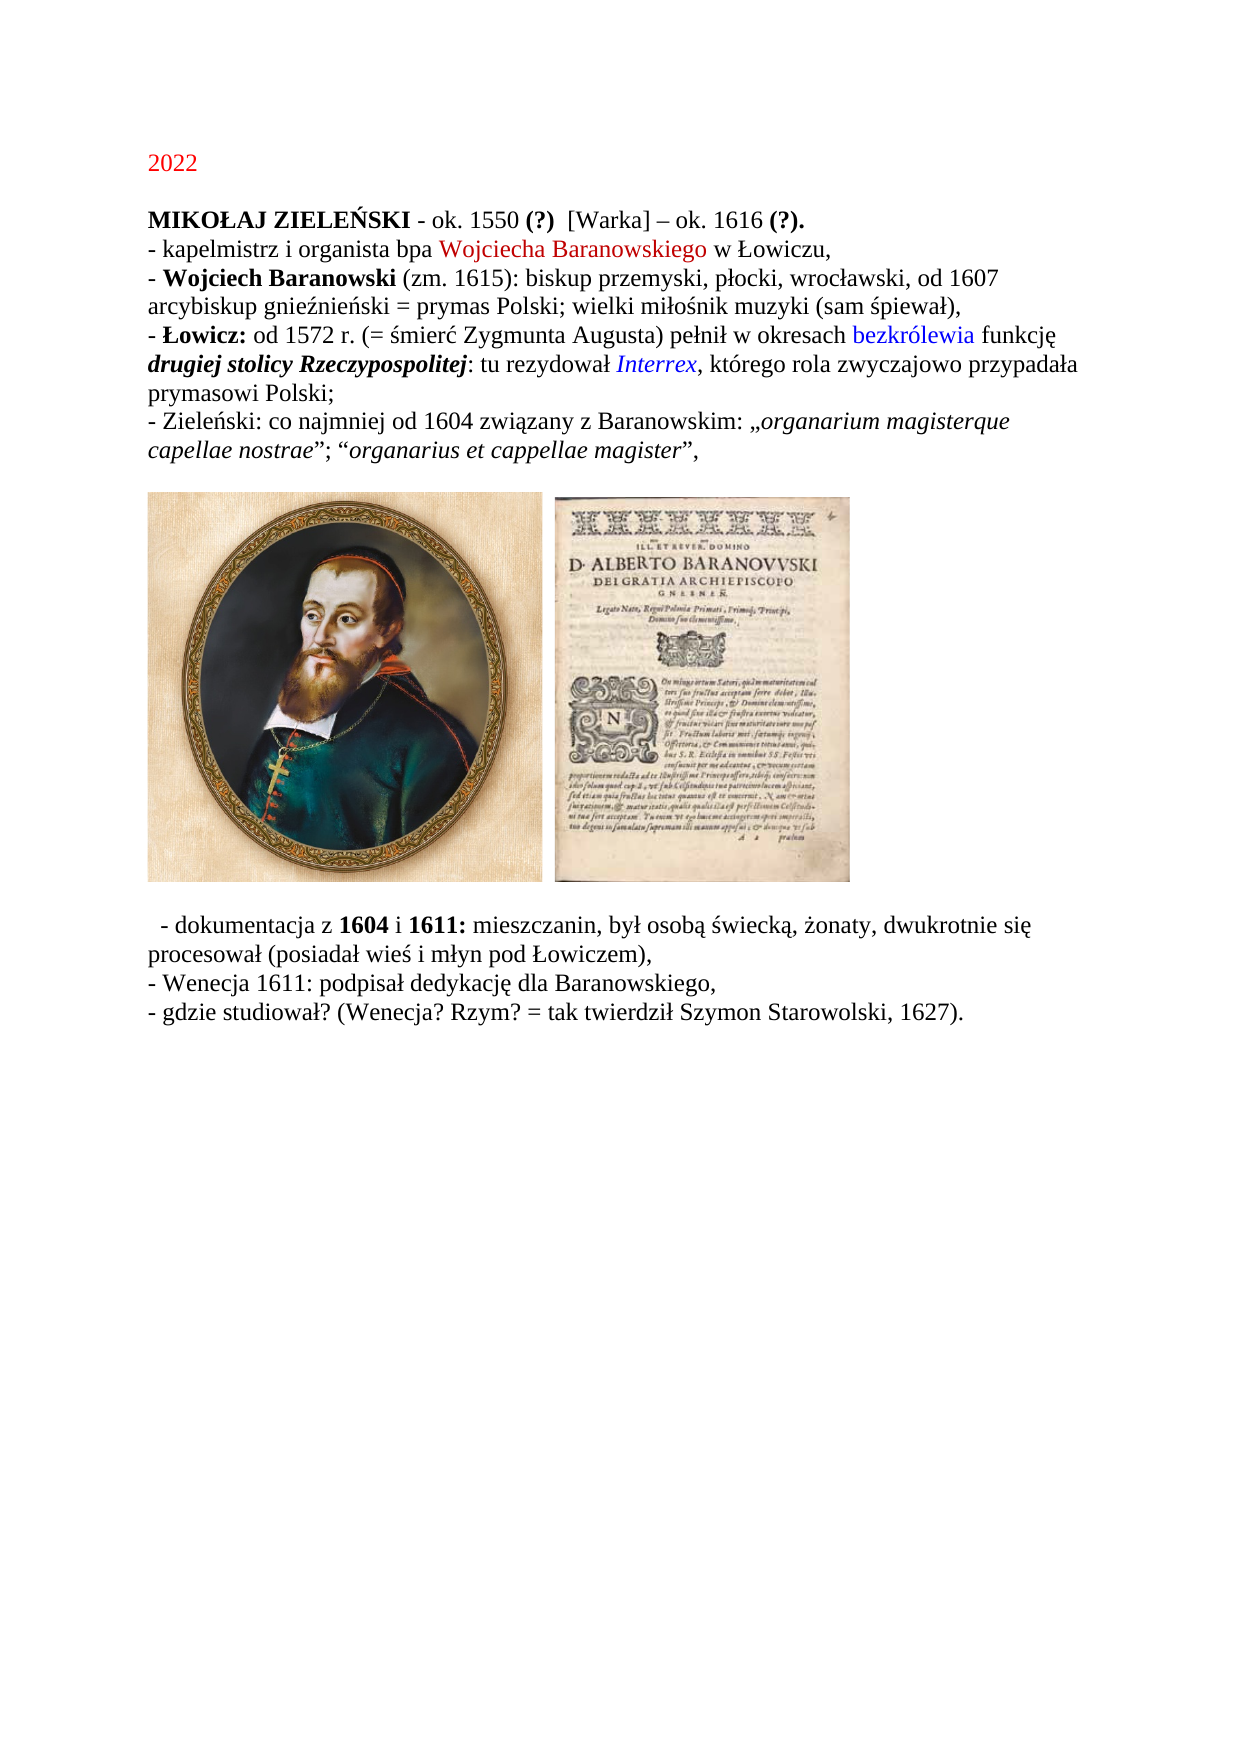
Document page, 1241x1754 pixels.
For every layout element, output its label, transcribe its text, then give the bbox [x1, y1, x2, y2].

text - gdzie studiował? (Wenecja? Rzym? = tak twierdził Szymon Starowolski, 1627). [148, 997, 1093, 1026]
text - dokumentacja z 1604 i 1611: mieszczanin, był osobą świecką, żonaty, dwukrotnie się procesował (posiadał wieś i młyn pod Łowiczem), [148, 911, 1093, 968]
text 2022 [148, 148, 1093, 176]
text - Łowicz: od 1572 r. (= śmierć Zygmunta Augusta) pełnił w okresach bezkrólewia funkcję drugiej stolicy Rzeczypospolitej: tu rezydował Interrex, którego rola zwyczajowo przypadała prymasowi Polski; [148, 320, 1093, 406]
subtitle - kapelmistrz i organista bpa Wojciecha Baranowskiego w Łowiczu, [148, 234, 1093, 263]
subtitle Mikołaj Zieleński - ok. 1550 (?) [Warka] – ok. 1616 (?). [148, 205, 1093, 234]
text - Zieleński: co najmniej od 1604 związany z Baranowskim: „organarium magisterque capellae nostrae”; “organarius et cappellae magister”, [148, 406, 1093, 464]
picture [147, 492, 543, 882]
text - Wojciech Baranowski (zm. 1615): biskup przemyski, płocki, wrocławski, od 1607 arcybiskup gnieźnieński = prymas Polski; wielki miłośnik muzyki (sam śpiewał), [148, 263, 1093, 320]
text - Wenecja 1611: podpisał dedykację dla Baranowskiego, [148, 968, 1093, 997]
